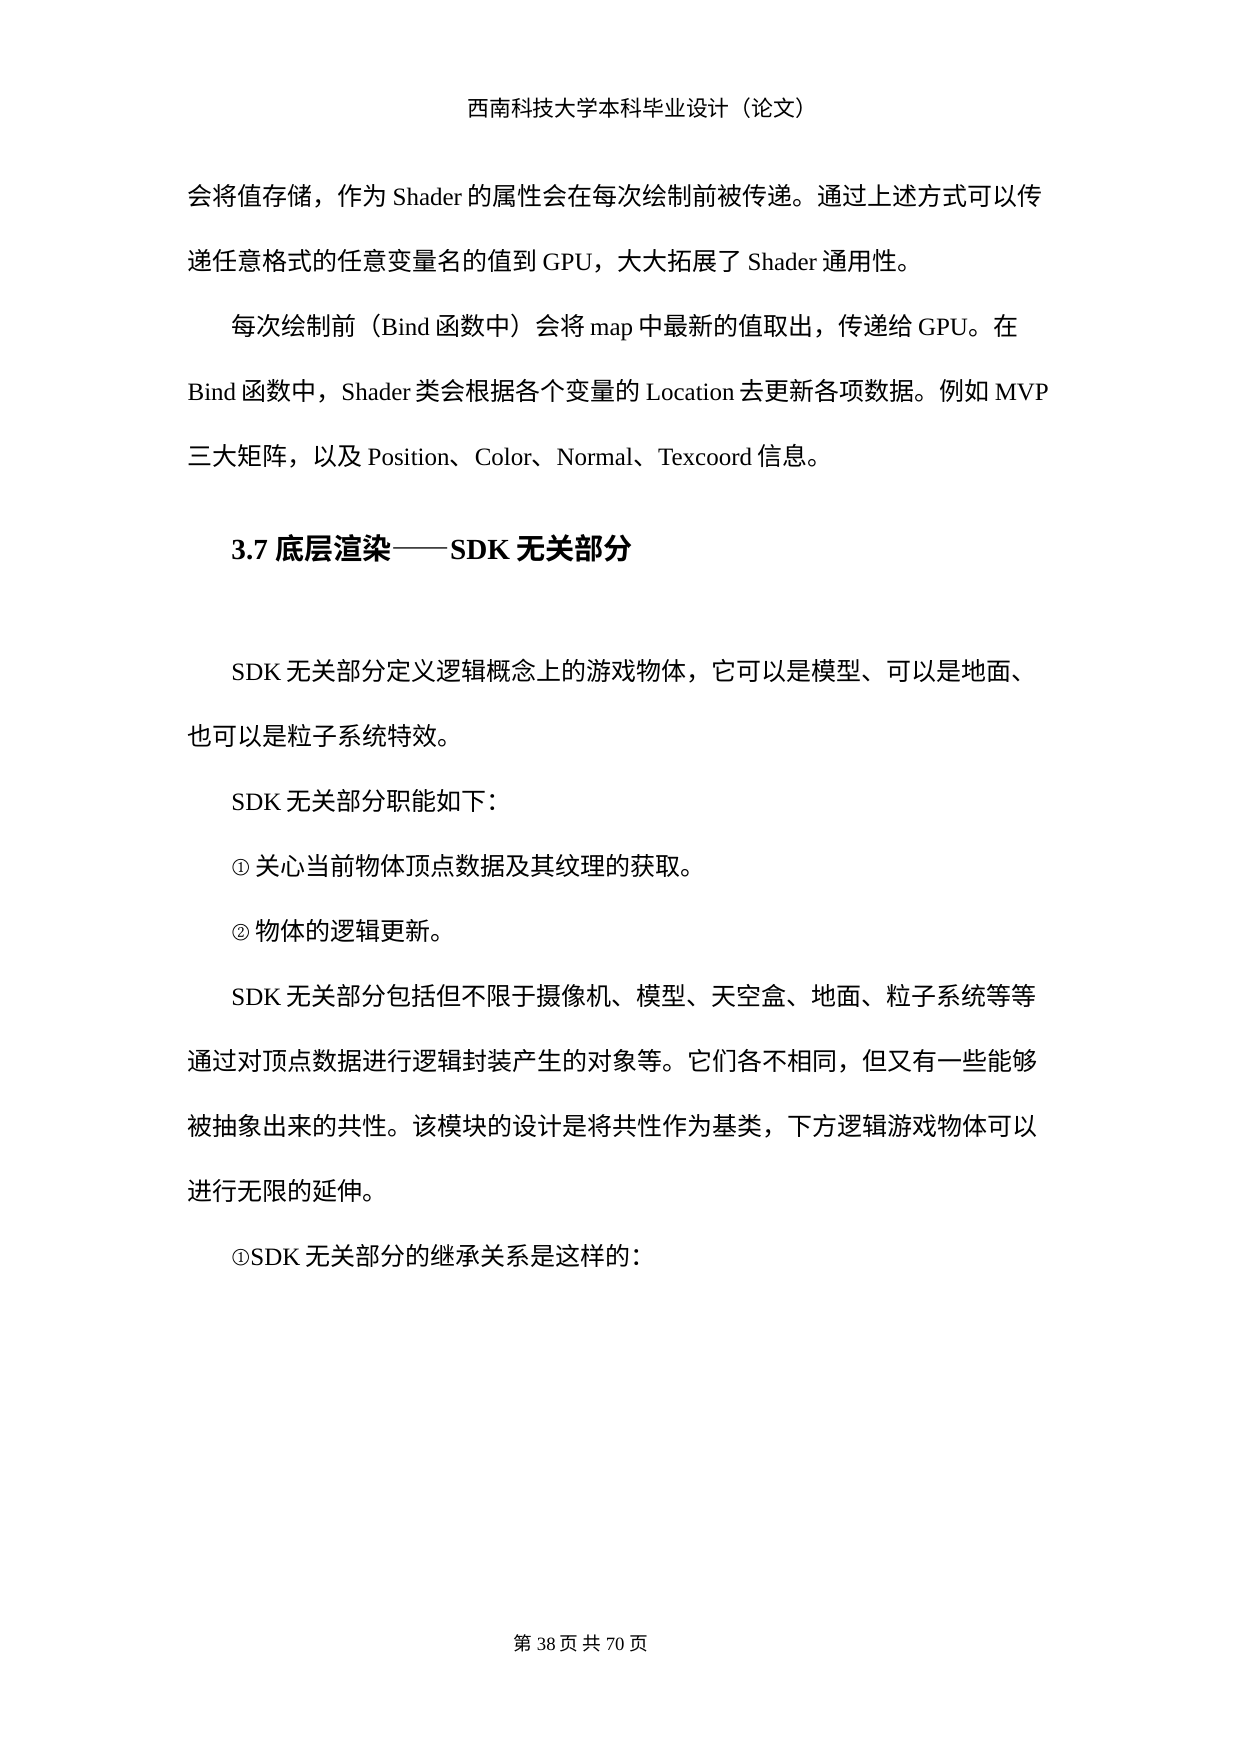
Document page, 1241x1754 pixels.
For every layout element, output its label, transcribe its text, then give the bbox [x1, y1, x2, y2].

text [187, 162, 1053, 292]
text SDK无关部分职能如下： [187, 767, 1053, 832]
subtitle 3.7 底层渲染——SDK无关部分 [187, 514, 1053, 579]
text ①关心当前物体顶点数据及其纹理的获取。 [187, 832, 1053, 897]
text SDK无关部分定义逻辑概念上的游戏物体，它可以是模型、可以是地面、也可以是粒子系统特效。 [187, 637, 1053, 767]
text SDK无关部分包括但不限于摄像机、模型、天空盒、地面、粒子系统等等通过对顶点数据进行逻辑封装产生的对象等。它们各不相同，但又有一些能够被抽象出来的共性。该模块的设计是将共性作为基类，下方逻辑游戏物体可以进行无限的延伸。 [187, 962, 1053, 1222]
text ②物体的逻辑更新。 [187, 897, 1053, 962]
text ①SDK无关部分的继承关系是这样的： [187, 1222, 1053, 1287]
text 每次绘制前（Bind函数中）会将map中最新的值取出，传递给GPU。在Bind函数中，Shader类会根据各个变量的Location去更新各项数据。例如MVP三大矩阵，以及Position、Color、Normal、Texcoord信息。 [187, 292, 1053, 487]
